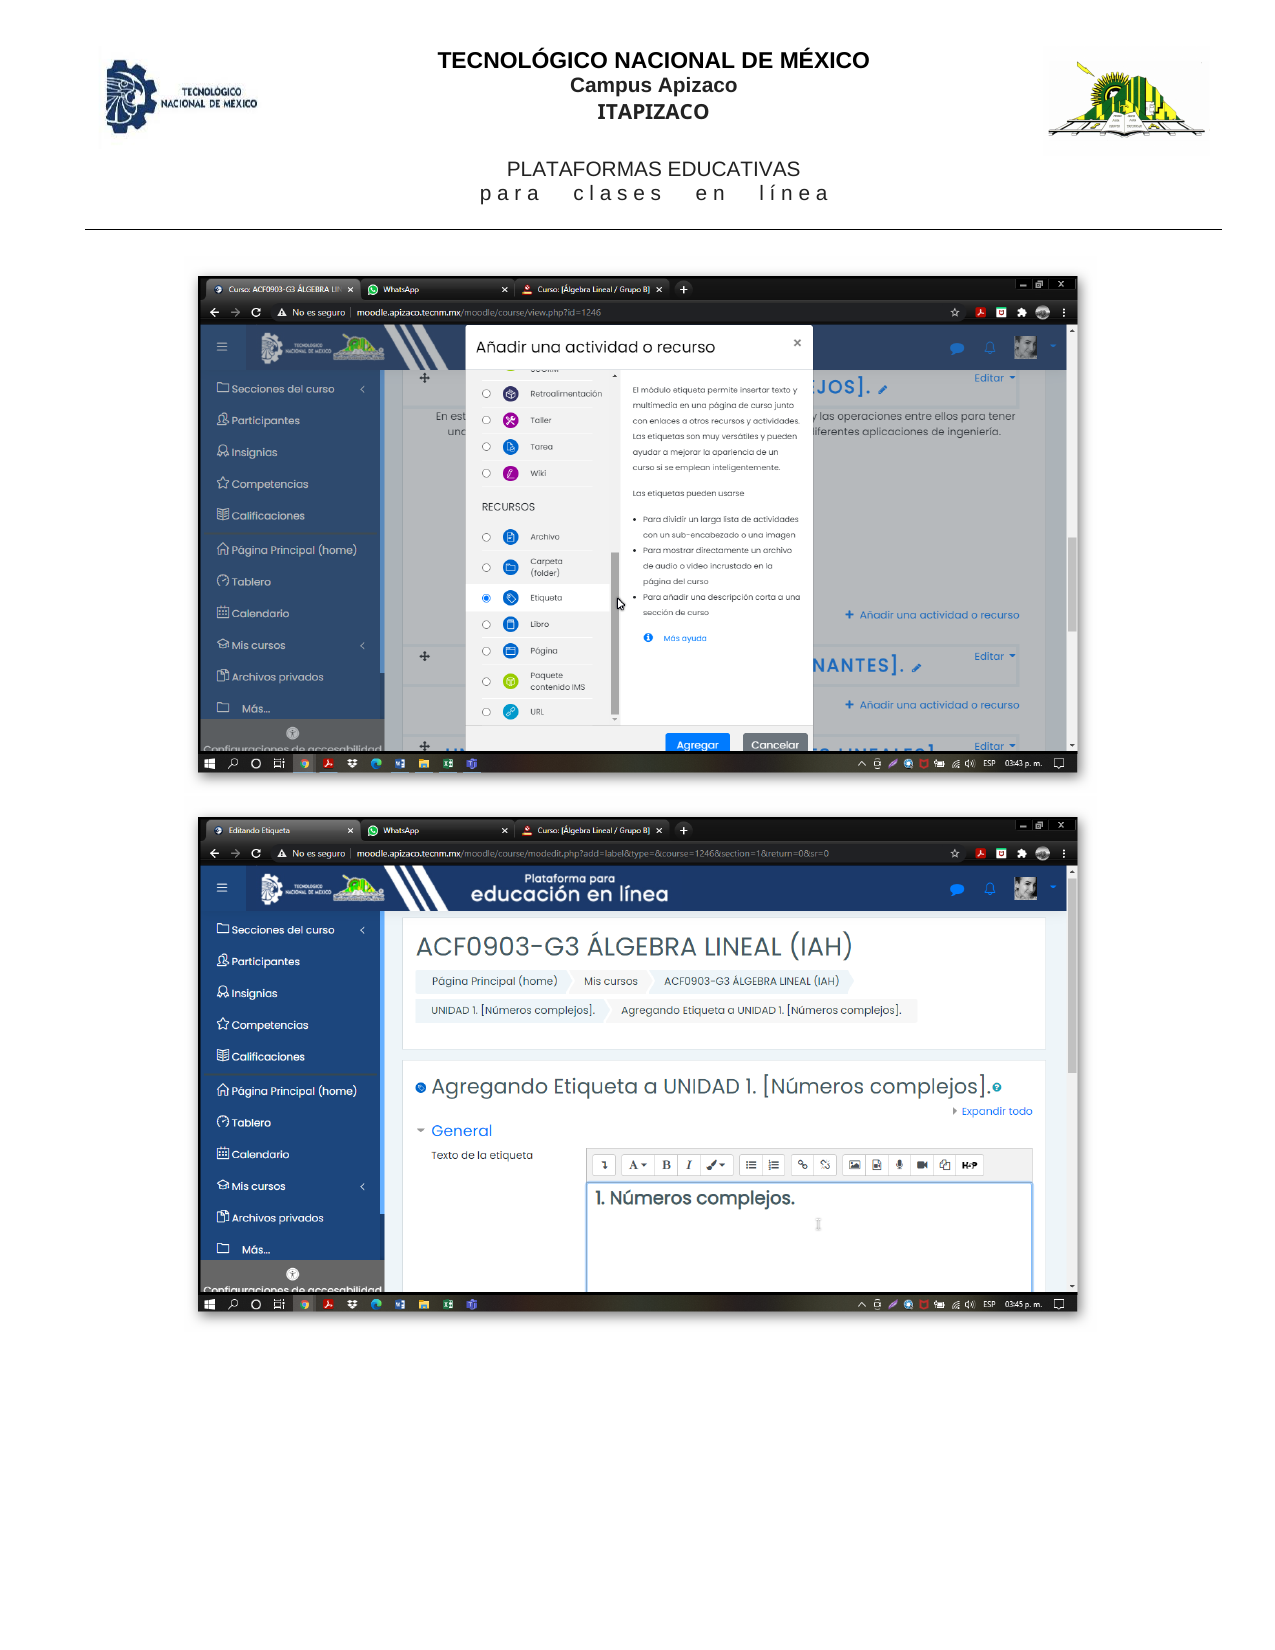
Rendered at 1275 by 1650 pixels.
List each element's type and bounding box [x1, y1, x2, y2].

picture [1042, 46, 1210, 156]
picture [177, 256, 1098, 793]
picture [98, 46, 264, 149]
picture [177, 796, 1098, 1332]
